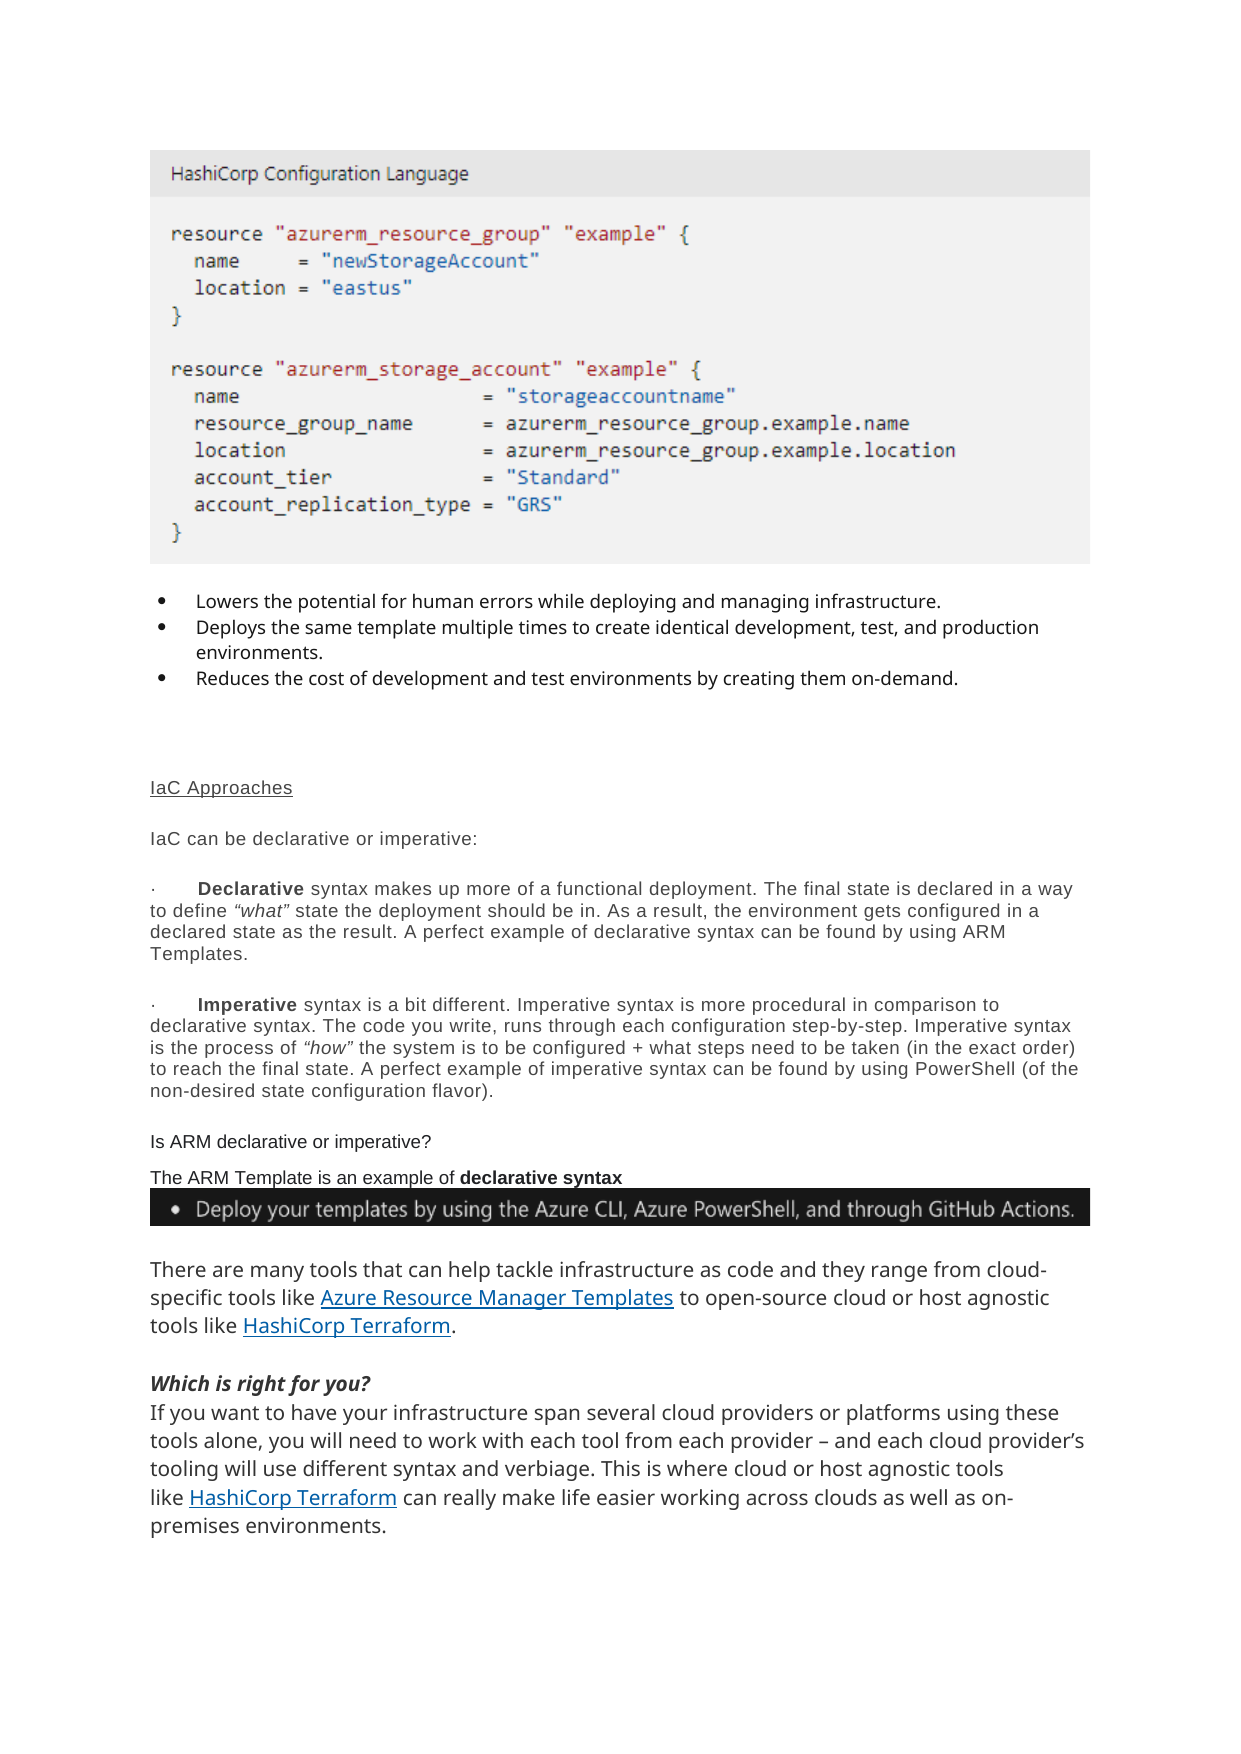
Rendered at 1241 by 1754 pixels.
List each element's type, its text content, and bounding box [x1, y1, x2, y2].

list Lowers the potential for human errors while deploying and managing infrastructure. [158, 589, 1090, 614]
picture [150, 1188, 1091, 1226]
text IaC Approaches [150, 777, 1090, 798]
text Which is right for you? If you want to have your infrastructure span several cloud providers or platforms using these tools alone, you will need to work with each tool from each provider – and each cloud provider’s tooling will use different syntax and verbiage. This is where cloud or host agnostic tools like HashiCorp Terraform can really make life easier working across clouds as well as on-premises environments. [150, 1369, 1090, 1540]
text · Declarative syntax makes up more of a functional deployment. The final state is declared in a way to define “what” state the deployment should be in. As a result, the environment gets configured in a declared state as the result. A perfect example of declarative syntax can be found by using ARM Templates. [150, 878, 1090, 964]
picture [150, 150, 1091, 564]
text IaC can be declarative or imperative: [150, 827, 1090, 849]
text · Imperative syntax is a bit different. Imperative syntax is more procedural in comparison to declarative syntax. The code you write, runs through each configuration step-by-step. Imperative syntax is the process of “how” the system is to be configured + what steps need to be taken (in the exact order) to reach the final state. A perfect example of imperative syntax can be found by using PowerShell (of the non-desired state configuration flavor). [150, 993, 1090, 1101]
text Is ARM declarative or imperative? [150, 1131, 1090, 1152]
list Deploys the same template multiple times to create identical development, test, and production environments. [158, 614, 1090, 665]
text There are many tools that can help tackle infrastructure as code and they range from cloud-specific tools like Azure Resource Manager Templates to open-source cloud or host agnostic tools like HashiCorp Terraform. [456, 1255, 1090, 1340]
text The ARM Template is an example of declarative syntax [150, 1166, 1090, 1188]
list Reduces the cost of development and test environments by creating them on-demand. [158, 665, 1090, 691]
